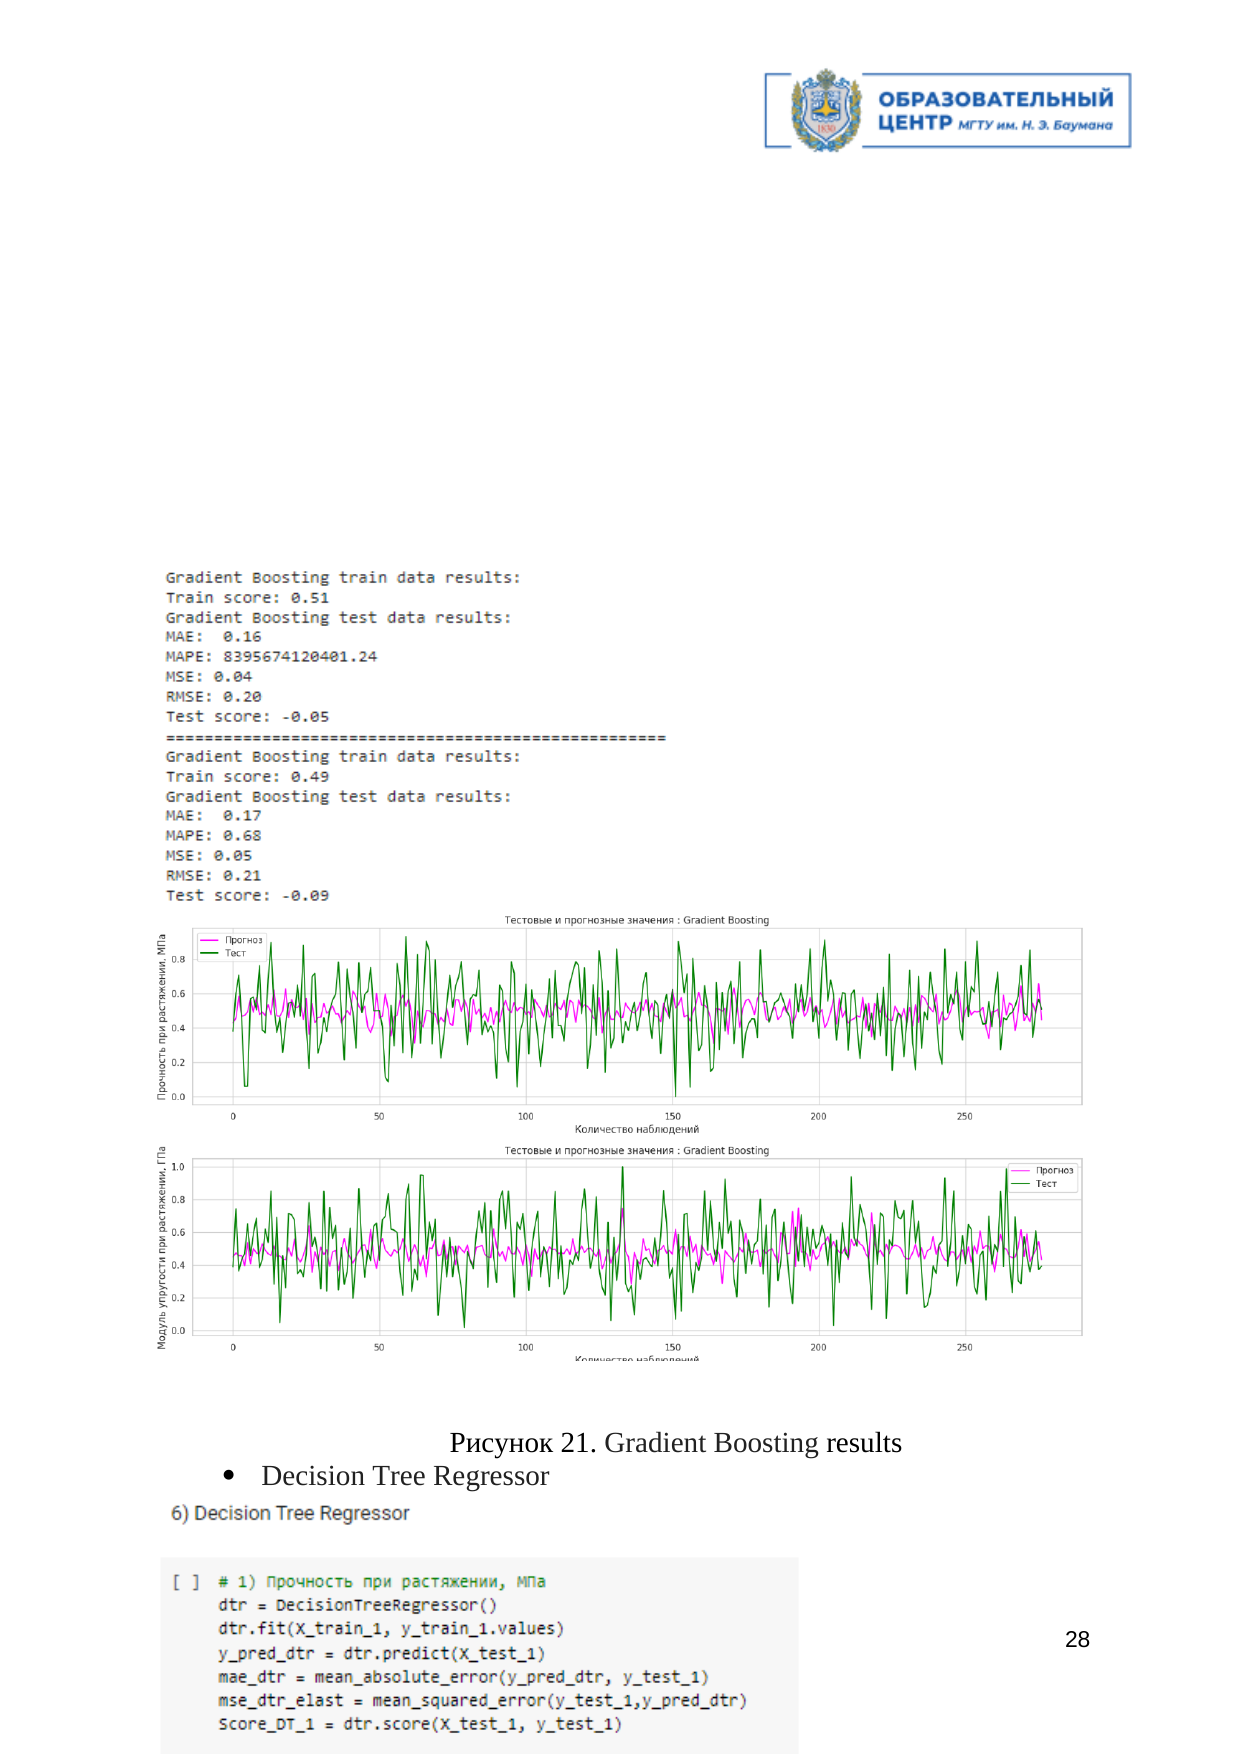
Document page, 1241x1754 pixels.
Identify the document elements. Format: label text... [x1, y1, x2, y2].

picture [734, 45, 1182, 168]
picture [150, 563, 677, 908]
list Рисунок 21. Gradient Boosting results [261, 1425, 604, 1458]
picture [150, 911, 1091, 1361]
picture [150, 1492, 799, 1754]
list Рисунок 21. Gradient Boosting results [826, 1425, 1090, 1458]
list Decision Tree Regressor [224, 1458, 1090, 1492]
